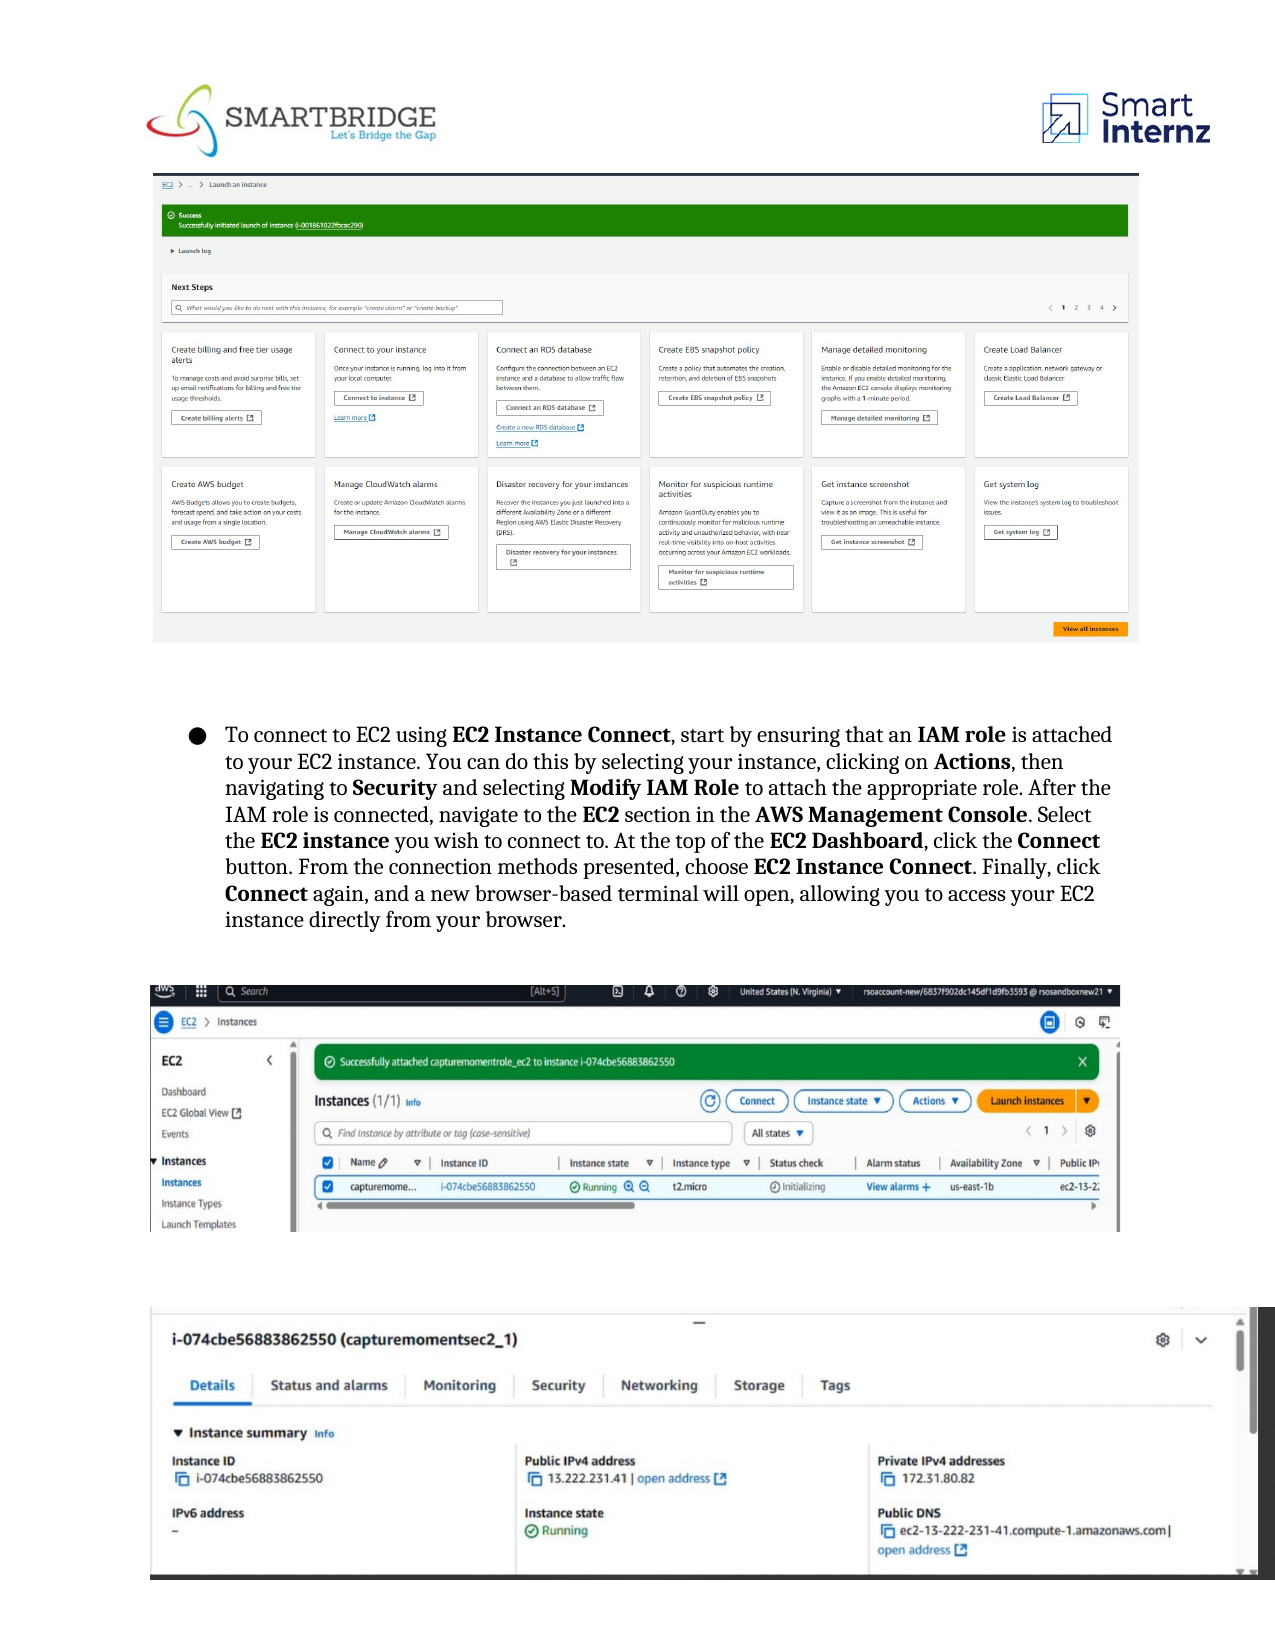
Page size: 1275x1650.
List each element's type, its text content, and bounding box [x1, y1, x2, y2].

list To connect to EC2 using EC2 Instance Connect, start by ensuring that an IAM role is attached to your EC2 instance. You can do this by selecting your instance, clicking on Actions, then navigating to Security and selecting Modify IAM Role to attach the appropriate role. After the IAM role is connected, navigate to the EC2 section in the AWS Management Console. Select the EC2 instance you wish to connect to. At the top of the EC2 Dashboard, click the Connect button. From the connection methods presented, choose EC2 Instance Connect. Finally, click Connect again, and a new browser-based terminal will open, allowing you to access your EC2 instance directly from your browser. [187, 717, 1120, 933]
picture [150, 985, 1121, 1232]
picture [150, 1307, 1275, 1580]
picture [143, 78, 439, 161]
picture [1037, 92, 1214, 143]
picture [153, 173, 1139, 643]
